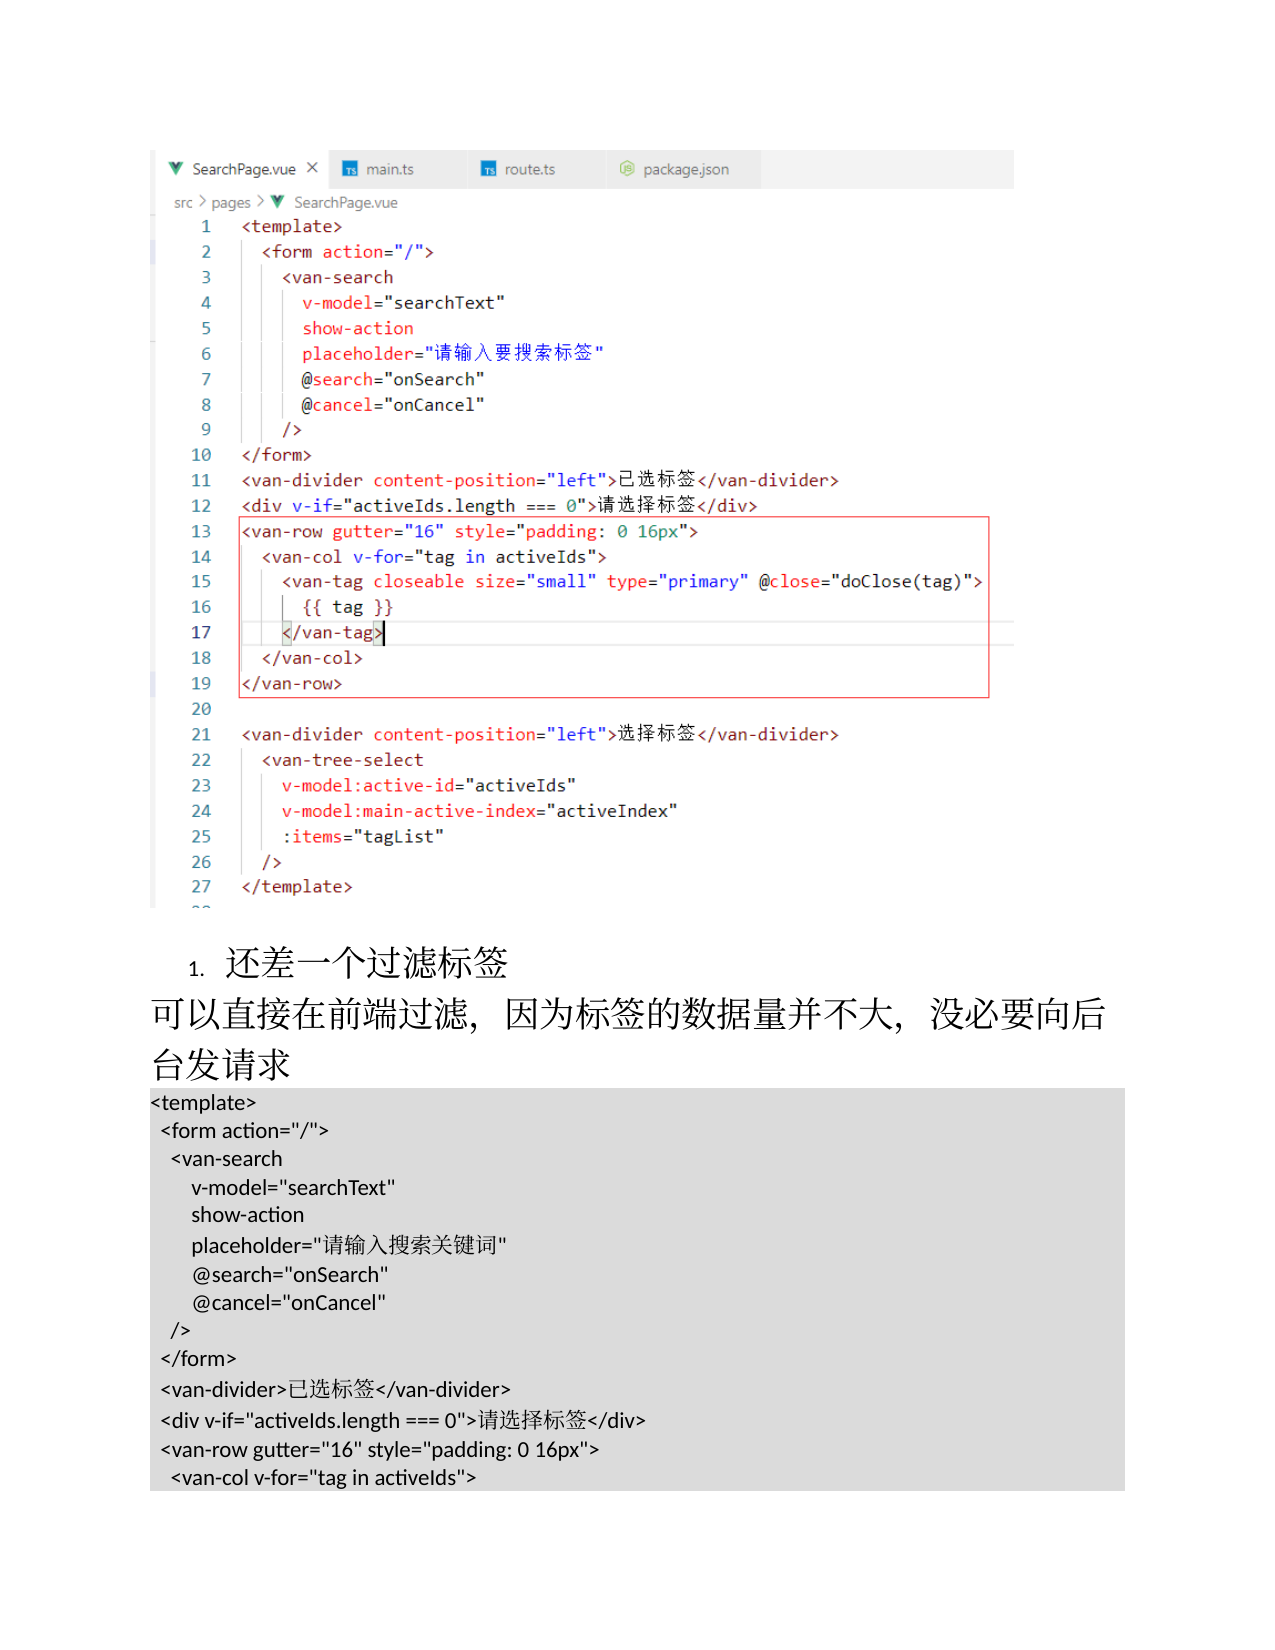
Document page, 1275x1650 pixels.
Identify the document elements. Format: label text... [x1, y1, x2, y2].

list 还差一个过滤标签 [187, 936, 1125, 987]
text <van-col v-for="tag in activeIds"> [150, 1463, 1125, 1491]
text placeholder="请输入搜索关键词" [150, 1229, 1125, 1260]
text <div v-if="activeIds.length === 0">请选择标签</div> [150, 1404, 1125, 1435]
text 可以直接在前端过滤，因为标签的数据量并不大，没必要向后台发请求 [150, 987, 1125, 1088]
text <form action="/"> [150, 1117, 1125, 1144]
text v-model="searchText" [150, 1173, 1125, 1201]
text /> [150, 1316, 1125, 1344]
text <van-divider>已选标签</van-divider> [150, 1372, 1125, 1404]
text @cancel="onCancel" [150, 1288, 1125, 1316]
text </form> [150, 1344, 1125, 1372]
text <template> [150, 1088, 1125, 1117]
picture [150, 150, 1014, 908]
text show-action [150, 1201, 1125, 1229]
text <van-search [150, 1144, 1125, 1173]
text @search="onSearch" [150, 1260, 1125, 1288]
text <van-row gutter="16" style="padding: 0 16px"> [150, 1435, 1125, 1463]
